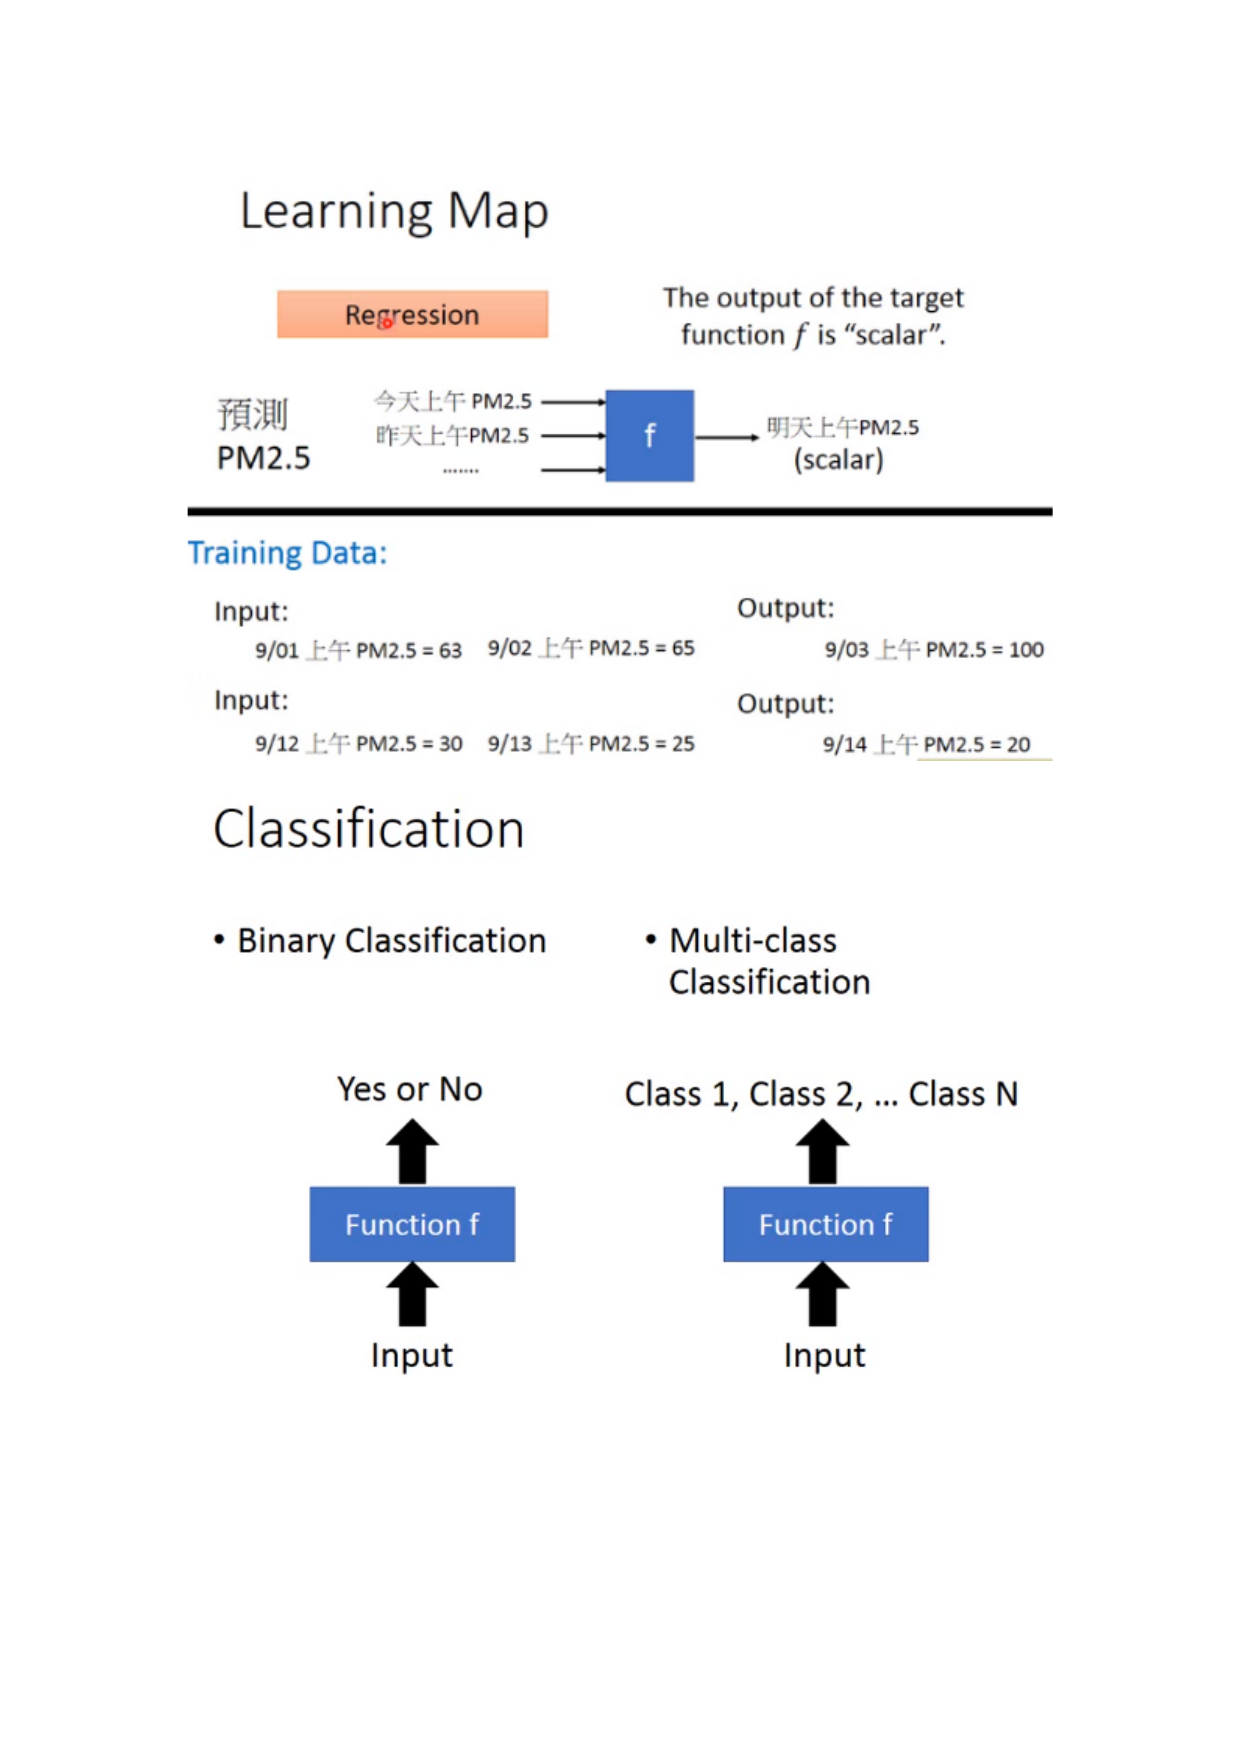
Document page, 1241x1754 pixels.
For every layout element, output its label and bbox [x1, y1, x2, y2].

picture [187, 779, 1053, 1400]
picture [187, 162, 1053, 761]
